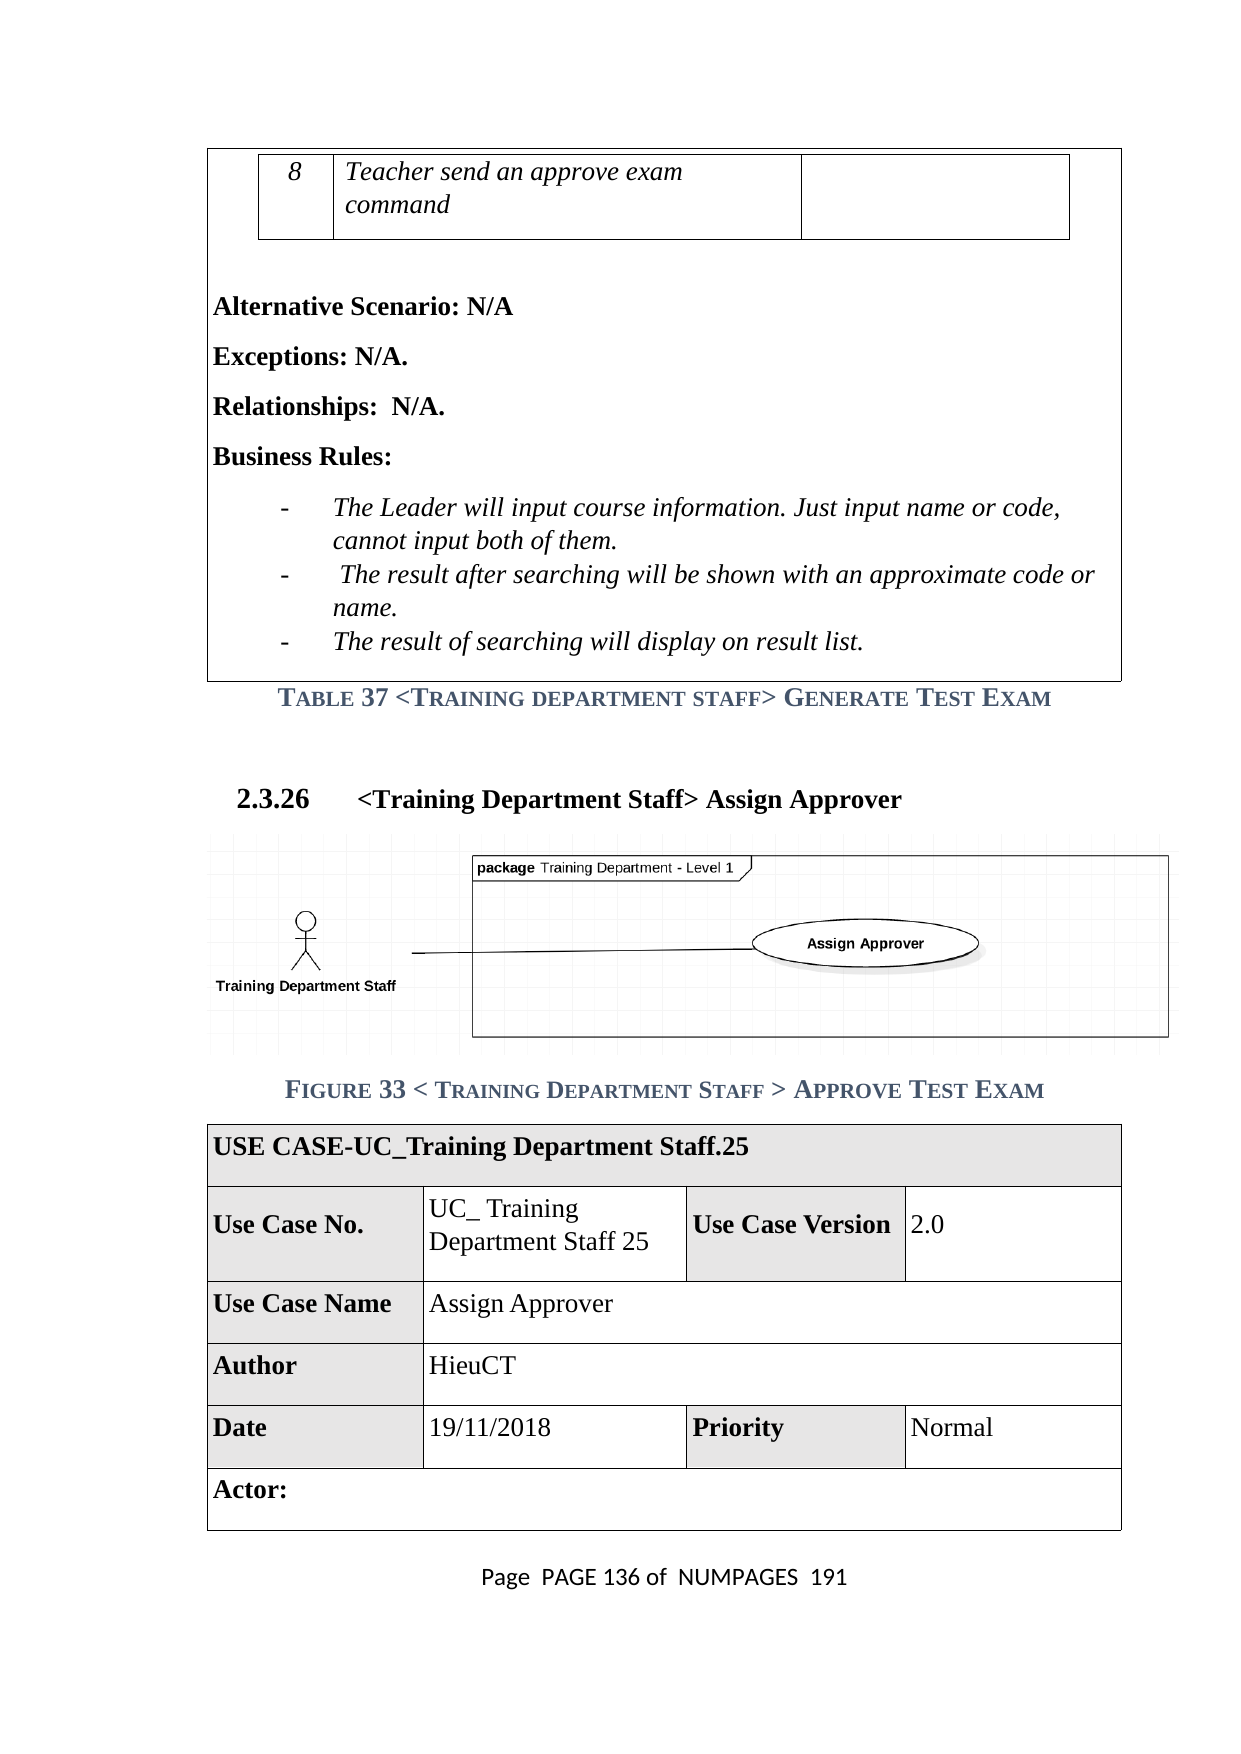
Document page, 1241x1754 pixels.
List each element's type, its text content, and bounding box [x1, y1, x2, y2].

table_cell Use Case No. [208, 1187, 423, 1281]
table_cell 19/11/2018 [424, 1406, 686, 1467]
table_cell Normal [906, 1406, 1121, 1467]
table_cell Date [208, 1406, 423, 1467]
table_cell Assign Approver [424, 1282, 1121, 1343]
table_cell Use Case Version [687, 1187, 905, 1281]
table_cell Use Case Name [208, 1282, 423, 1343]
subtitle <Training Department Staff> Assign Approver [207, 782, 1122, 815]
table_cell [208, 149, 1121, 681]
table_cell Author [208, 1344, 423, 1405]
picture [206, 834, 1179, 1055]
table_header USE CASE-UC_Training Department Staff.25 [208, 1125, 1121, 1186]
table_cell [208, 1469, 1121, 1529]
table_cell HieuCT [424, 1344, 1121, 1405]
text Figure 33 < Training Department Staff > Approve Test Exam [207, 1073, 1122, 1104]
table_cell Priority [687, 1406, 905, 1467]
table_cell UC_ Training Department Staff 25 [424, 1187, 686, 1281]
table_cell 2.0 [906, 1187, 1121, 1281]
text Table 37 <Training department staff> Generate Test Exam [207, 681, 1122, 712]
